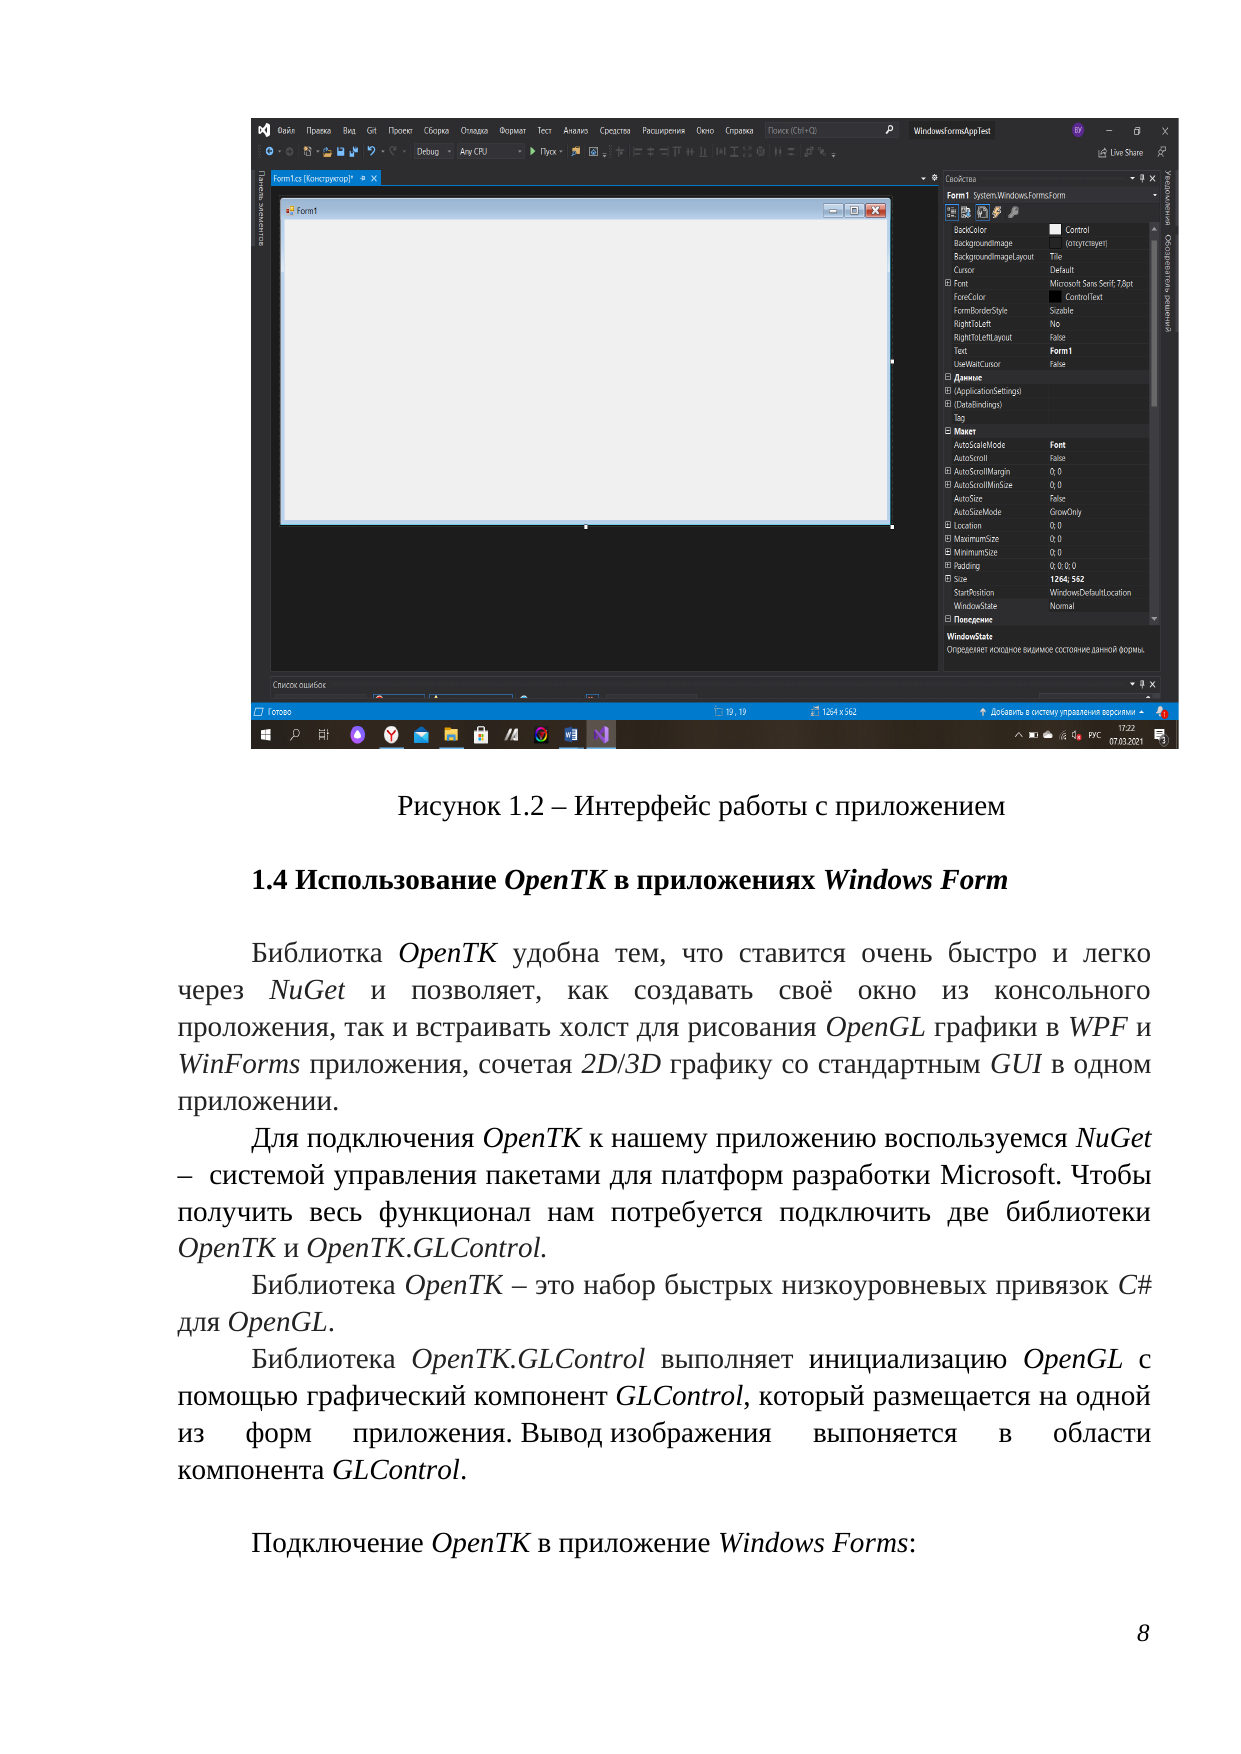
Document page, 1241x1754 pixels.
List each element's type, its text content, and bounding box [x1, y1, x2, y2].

text 1.4 Использование OpenTK в приложениях Windows Form [177, 862, 1152, 895]
text Рисунок 1.2 – Интерфейс работы с приложением [177, 788, 1152, 822]
text Библиотка OpenTK удобна тем, что ставится очень быстро и легко через NuGet и позволяет, как создавать своё окно из консольного проложения, так и встраивать холст для рисования OpenGL графики в WPF и WinForms приложения, сочетая 2D/3D графику со стандартным GUI в одном приложении. [177, 1080, 1152, 1117]
text Библиотка OpenTK удобна тем, что ставится очень быстро и легко через NuGet и позволяет, как создавать своё окно из консольного проложения, так и встраивать холст для рисования OpenGL графики в WPF и WinForms приложения, сочетая 2D/3D графику со стандартным GUI в одном приложении. [177, 936, 1152, 973]
picture [251, 118, 1179, 749]
text Подключение OpenTK в приложение Windows Forms: [177, 1526, 1152, 1559]
list Библиотека OpenTK.GLControl выполняет инициализацию OpenGL с помощью графический компонент GLControl, который размещается на одной из форм приложения. Вывод изображения выпоняется в области компонента GLControl. [177, 1341, 1152, 1485]
text Библиотека OpenTK – это набор быстрых низкоуровневых привязок C# для OpenGL. [177, 1267, 1152, 1338]
text Для подключения OpenTK к нашему приложению воспользуемся NuGet – системой управления пакетами для платформ разработки Microsoft. Чтобы получить весь функционал нам потребуется подключить две библиотеки OpenTK и OpenTK.GLControl. [177, 1120, 1152, 1264]
